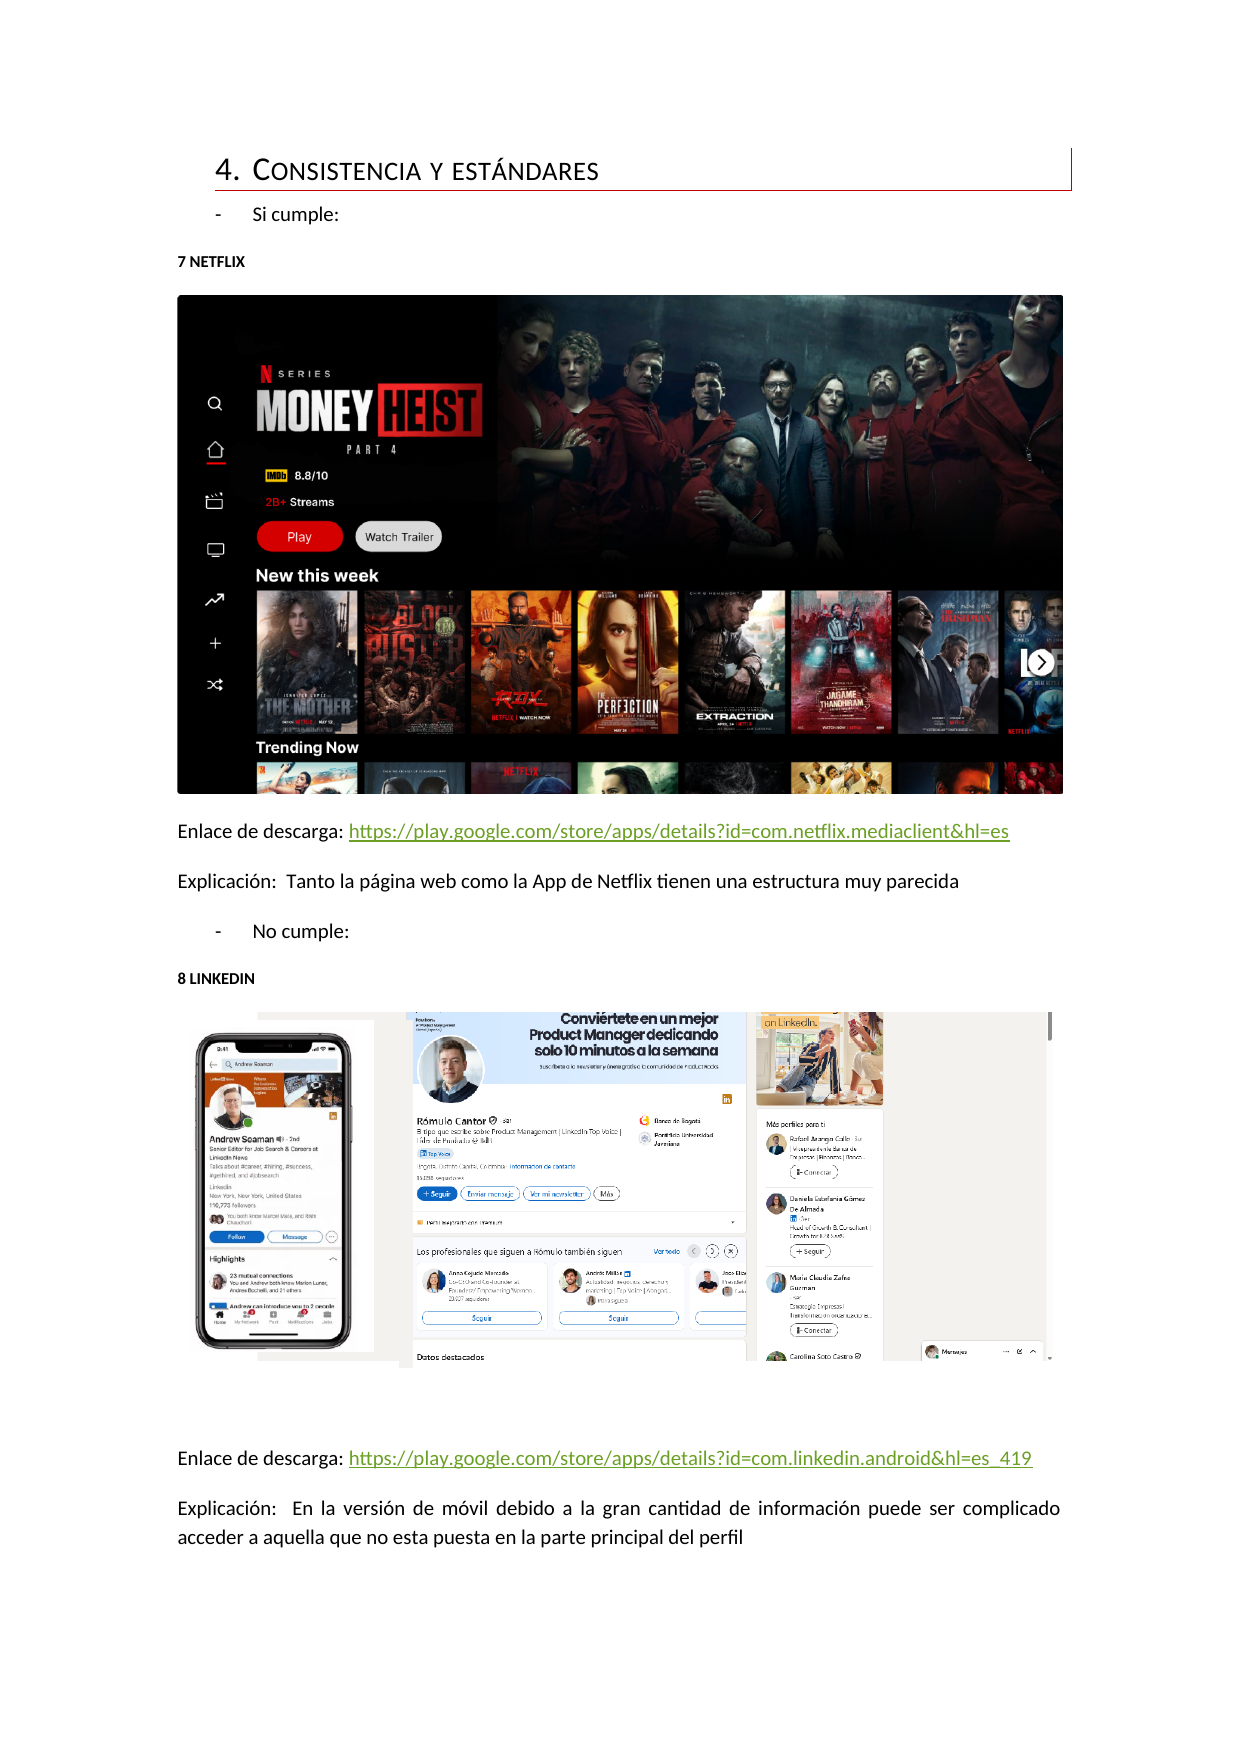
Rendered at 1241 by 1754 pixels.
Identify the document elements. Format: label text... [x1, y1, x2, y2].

text Enlace de descarga: https://play.google.com/store/apps/details?id=com.linkedin.android&hl=es_419 [177, 1445, 1063, 1471]
picture [177, 295, 1063, 794]
picture [177, 1012, 1062, 1421]
subtitle Consistencia y estándares [215, 148, 1071, 190]
list Si cumple: [215, 202, 1063, 227]
text Enlace de descarga: https://play.google.com/store/apps/details?id=com.netflix.mediaclient&hl=es [177, 819, 1063, 844]
text Explicación: En la versión de móvil debido a la gran cantidad de información puede ser complicado acceder a aquella que no esta puesta en la parte principal del perfil [177, 1495, 1063, 1550]
list No cumple: [215, 919, 1063, 944]
text Explicación: Tanto la página web como la App de Netflix tienen una estructura muy parecida [177, 869, 1063, 894]
